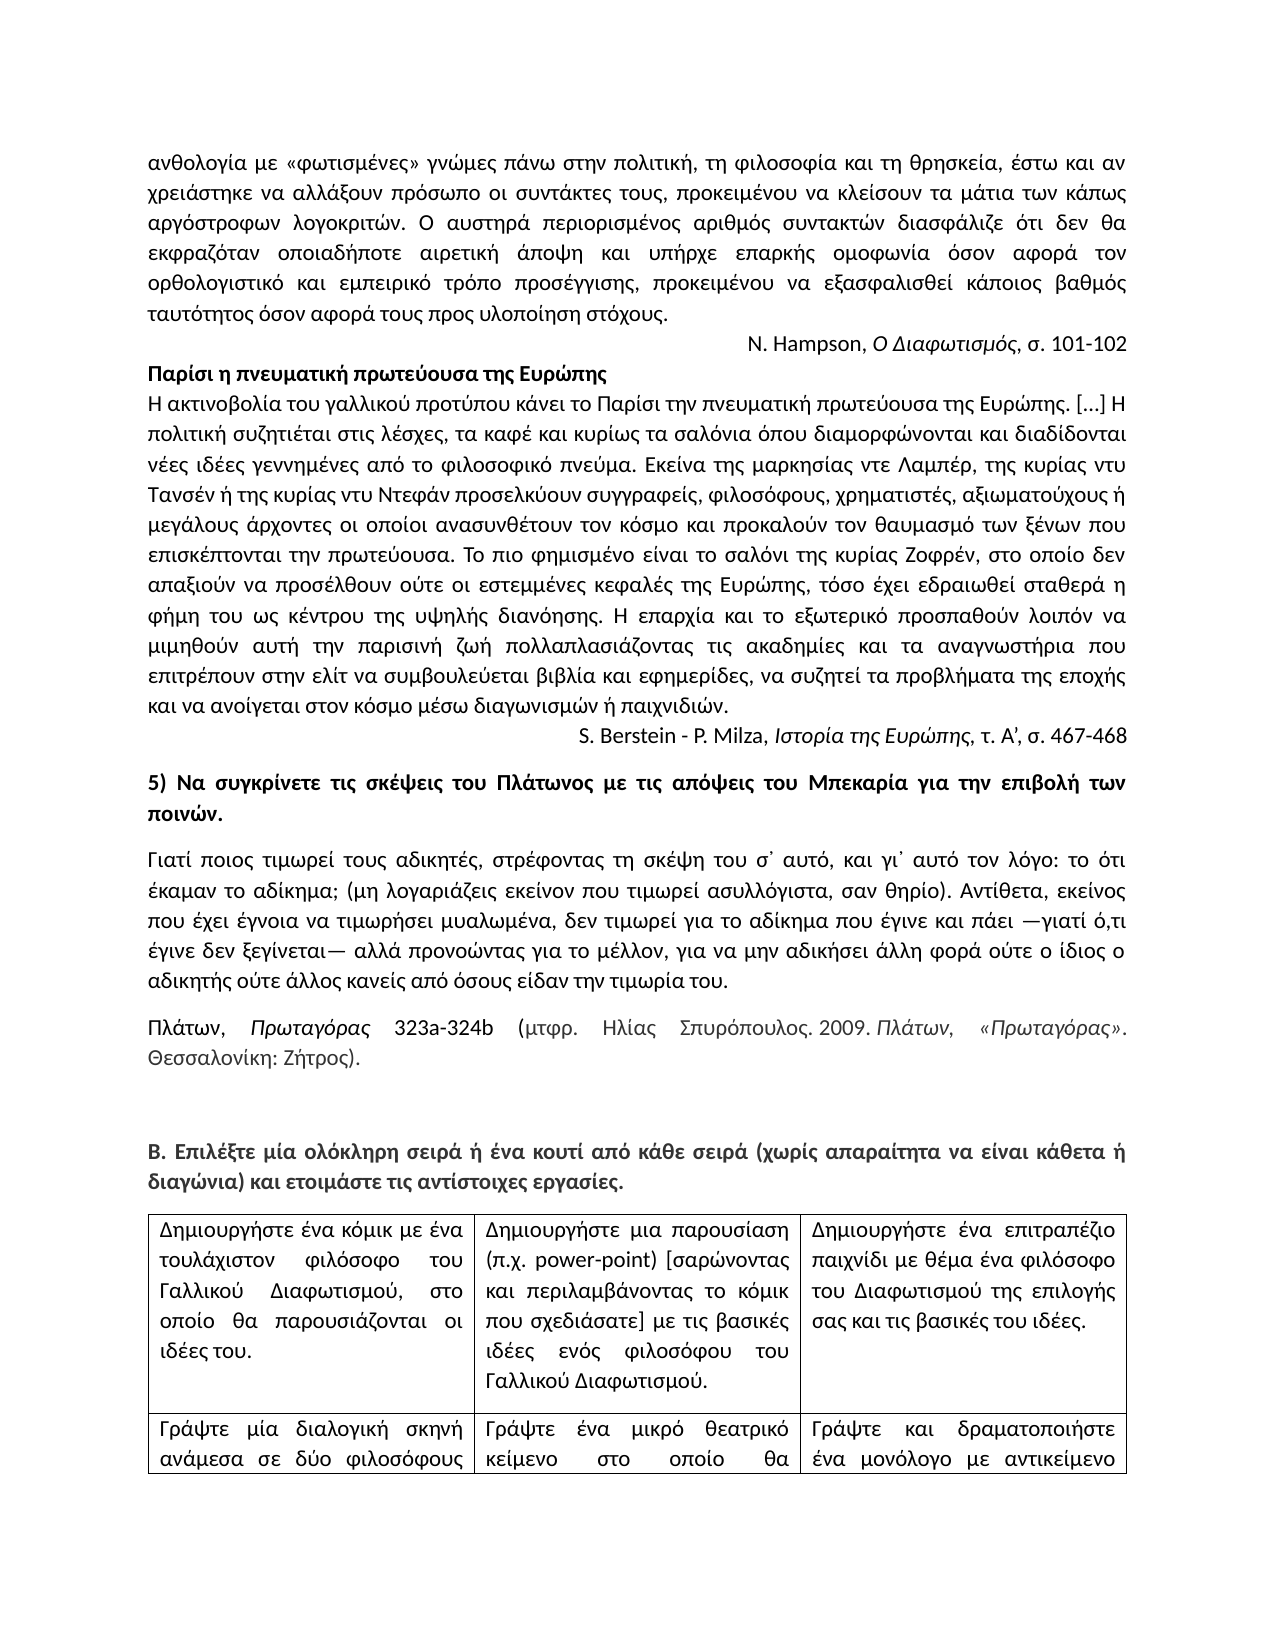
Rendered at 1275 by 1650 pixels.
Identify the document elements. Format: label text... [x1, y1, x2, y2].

text N. Hampson, Ο Διαφωτισµός, σ. 101-102 [148, 329, 1127, 357]
table_header Δημιουργήστε ένα επιτραπέζιο παιχνίδι με θέμα ένα φιλόσοφο του Διαφωτισμού της επιλογής σας και τις βασικές του ιδέες. [801, 1215, 1126, 1413]
text Γιατί ποιος τιμωρεί τους αδικητές, στρέφοντας τη σκέψη του σ᾽ αυτό, και γι᾽ αυτό τον λόγο: το ότι έκαμαν το αδίκημα; (μη λογαριάζεις εκείνον που τιμωρεί ασυλλόγιστα, σαν θηρίο). Αντίθετα, εκείνος που έχει έγνοια να τιμωρήσει μυαλωμένα, δεν τιμωρεί για το αδίκημα που έγινε και πάει —γιατί ό,τι έγινε δεν ξεγίνεται— αλλά προνοώντας για το μέλλον, για να μην αδικήσει άλλη φορά ούτε ο ίδιος ο αδικητής ούτε άλλος κανείς από όσους είδαν την τιμωρία του. [148, 846, 1127, 994]
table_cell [801, 1414, 1126, 1472]
text 5) Να συγκρίνετε τις σκέψεις του Πλάτωνος με τις απόψεις του Μπεκαρία για την επιβολή των ποινών. [148, 768, 1127, 827]
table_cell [149, 1414, 474, 1472]
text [148, 148, 1127, 327]
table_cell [475, 1414, 800, 1472]
table_header Δημιουργήστε μια παρουσίαση (π.χ. power-point) [σαρώνοντας και περιλαμβάνοντας το κόμικ που σχεδιάσατε] με τις βασικές ιδέες ενός φιλοσόφου του Γαλλικού Διαφωτισμού. [475, 1215, 800, 1413]
text Η ακτινοβολία του γαλλικού προτύπου κάνει το Παρίσι την πνευµατική πρωτεύουσα της Ευρώπης. […] Η πολιτική συζητιέται στις λέσχες, τα καφέ και κυρίως τα σαλόνια όπου διαµορφώνονται και διαδίδονται νέες ιδέες γεννηµένες από το φιλοσοφικό πνεύµα. Εκείνα της µαρκησίας ντε Λαµπέρ, της κυρίας ντυ Τανσέν ή της κυρίας ντυ Ντεφάν προσελκύουν συγγραφείς, φιλοσόφους, χρηµατιστές, αξιωµατούχους ή µεγάλους άρχοντες οι οποίοι ανασυνθέτουν τον κόσµο και προκαλούν τον θαυµασµό των ξένων που επισκέπτονται την πρωτεύουσα. Το πιο φηµισµένο είναι το σαλόνι της κυρίας Ζοφρέν, στο οποίο δεν απαξιούν να προσέλθουν ούτε οι εστεµµένες κεφαλές της Ευρώπης, τόσο έχει εδραιωθεί σταθερά η φήµη του ως κέντρου της υψηλής διανόησης. Η επαρχία και το εξωτερικό προσπαθούν λοιπόν να µιµηθούν αυτή την παρισινή ζωή πολλαπλασιάζοντας τις ακαδηµίες και τα αναγνωστήρια που επιτρέπουν στην ελίτ να συµβουλεύεται βιβλία και εφηµερίδες, να συζητεί τα προβλήµατα της εποχής και να ανοίγεται στον κόσµο µέσω διαγωνισµών ή παιχνιδιών. [148, 389, 1127, 719]
text Παρίσι η πνευματική πρωτεύουσα της Ευρώπης [148, 359, 1127, 387]
text S. Berstein - P. Milza, Ιστορία της Ευρώπης, τ. Α’, σ. 467-468 [148, 722, 1127, 750]
table_header Δημιουργήστε ένα κόμικ με ένα τουλάχιστον φιλόσοφο του Γαλλικού Διαφωτισμού, στο οποίο θα παρουσιάζονται οι ιδέες του. [149, 1215, 474, 1413]
text Β. Επιλέξτε μία ολόκληρη σειρά ή ένα κουτί από κάθε σειρά (χωρίς απαραίτητα να είναι κάθετα ή διαγώνια) και ετοιμάστε τις αντίστοιχες εργασίες. [148, 1137, 1127, 1196]
text Πλάτων, Πρωταγόρας 323a-324b (μτφρ. Ηλίας Σπυρόπουλος. 2009. Πλάτων, «Πρωταγόρας». Θεσσαλονίκη: Ζήτρος). [148, 1013, 1127, 1072]
